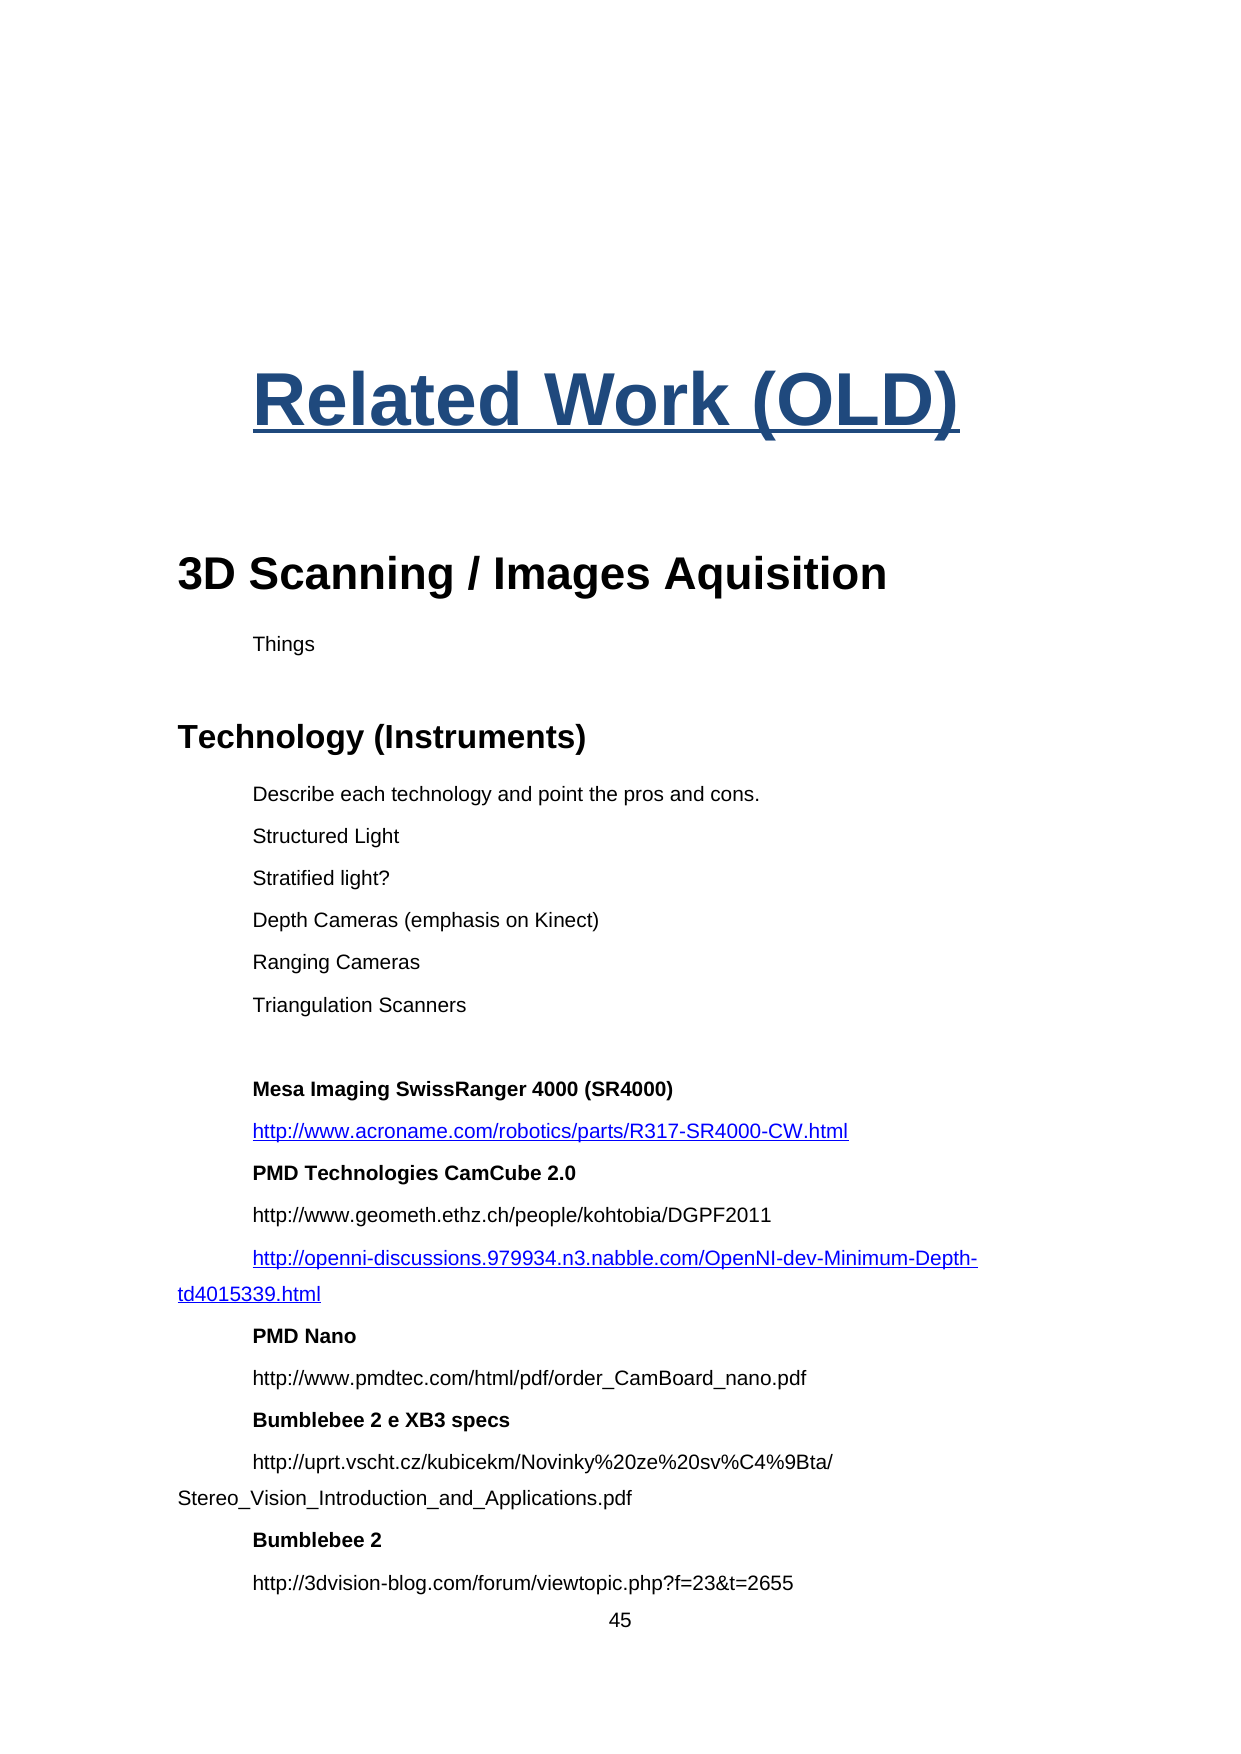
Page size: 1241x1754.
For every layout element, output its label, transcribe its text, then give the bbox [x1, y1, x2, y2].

text Describe each technology and point the pros and cons. [177, 781, 1063, 805]
text http://3dvision-blog.com/forum/viewtopic.php?f=23&t=2655 [177, 1571, 1063, 1594]
text Mesa Imaging SwissRanger 4000 (SR4000) [177, 1077, 1063, 1101]
text Depth Cameras (emphasis on Kinect) [177, 908, 1063, 932]
text Ranging Cameras [177, 950, 1063, 974]
text Triangulation Scanners [177, 992, 1063, 1016]
text PMD Nano [177, 1324, 1063, 1348]
text http://uprt.vscht.cz/kubicekm/Novinky%20ze%20sv%C4%9Bta/Stereo_Vision_Introduction_and_Applications.pdf [177, 1450, 1063, 1510]
title Related Work (OLD) [177, 354, 1063, 441]
text PMD Technologies CamCube 2.0 [177, 1161, 1063, 1185]
text 3D Scanning / Images Aquisition [177, 546, 1063, 599]
text http://www.geometh.ethz.ch/people/kohtobia/DGPF2011 [177, 1203, 1063, 1227]
text Technology (Instruments) [177, 718, 1063, 756]
text http://www.acroname.com/robotics/parts/R317-SR4000-CW.html [177, 1119, 1063, 1143]
text Things [177, 632, 1063, 656]
text http://www.pmdtec.com/html/pdf/order_CamBoard_nano.pdf [177, 1366, 1063, 1390]
text Stratified light? [177, 866, 1063, 890]
text Structured Light [177, 824, 1063, 848]
text Bumblebee 2 [177, 1528, 1063, 1552]
text Bumblebee 2 e XB3 specs [177, 1408, 1063, 1432]
text http://openni-discussions.979934.n3.nabble.com/OpenNI-dev-Minimum-Depth-td4015339.html [177, 1246, 1063, 1305]
